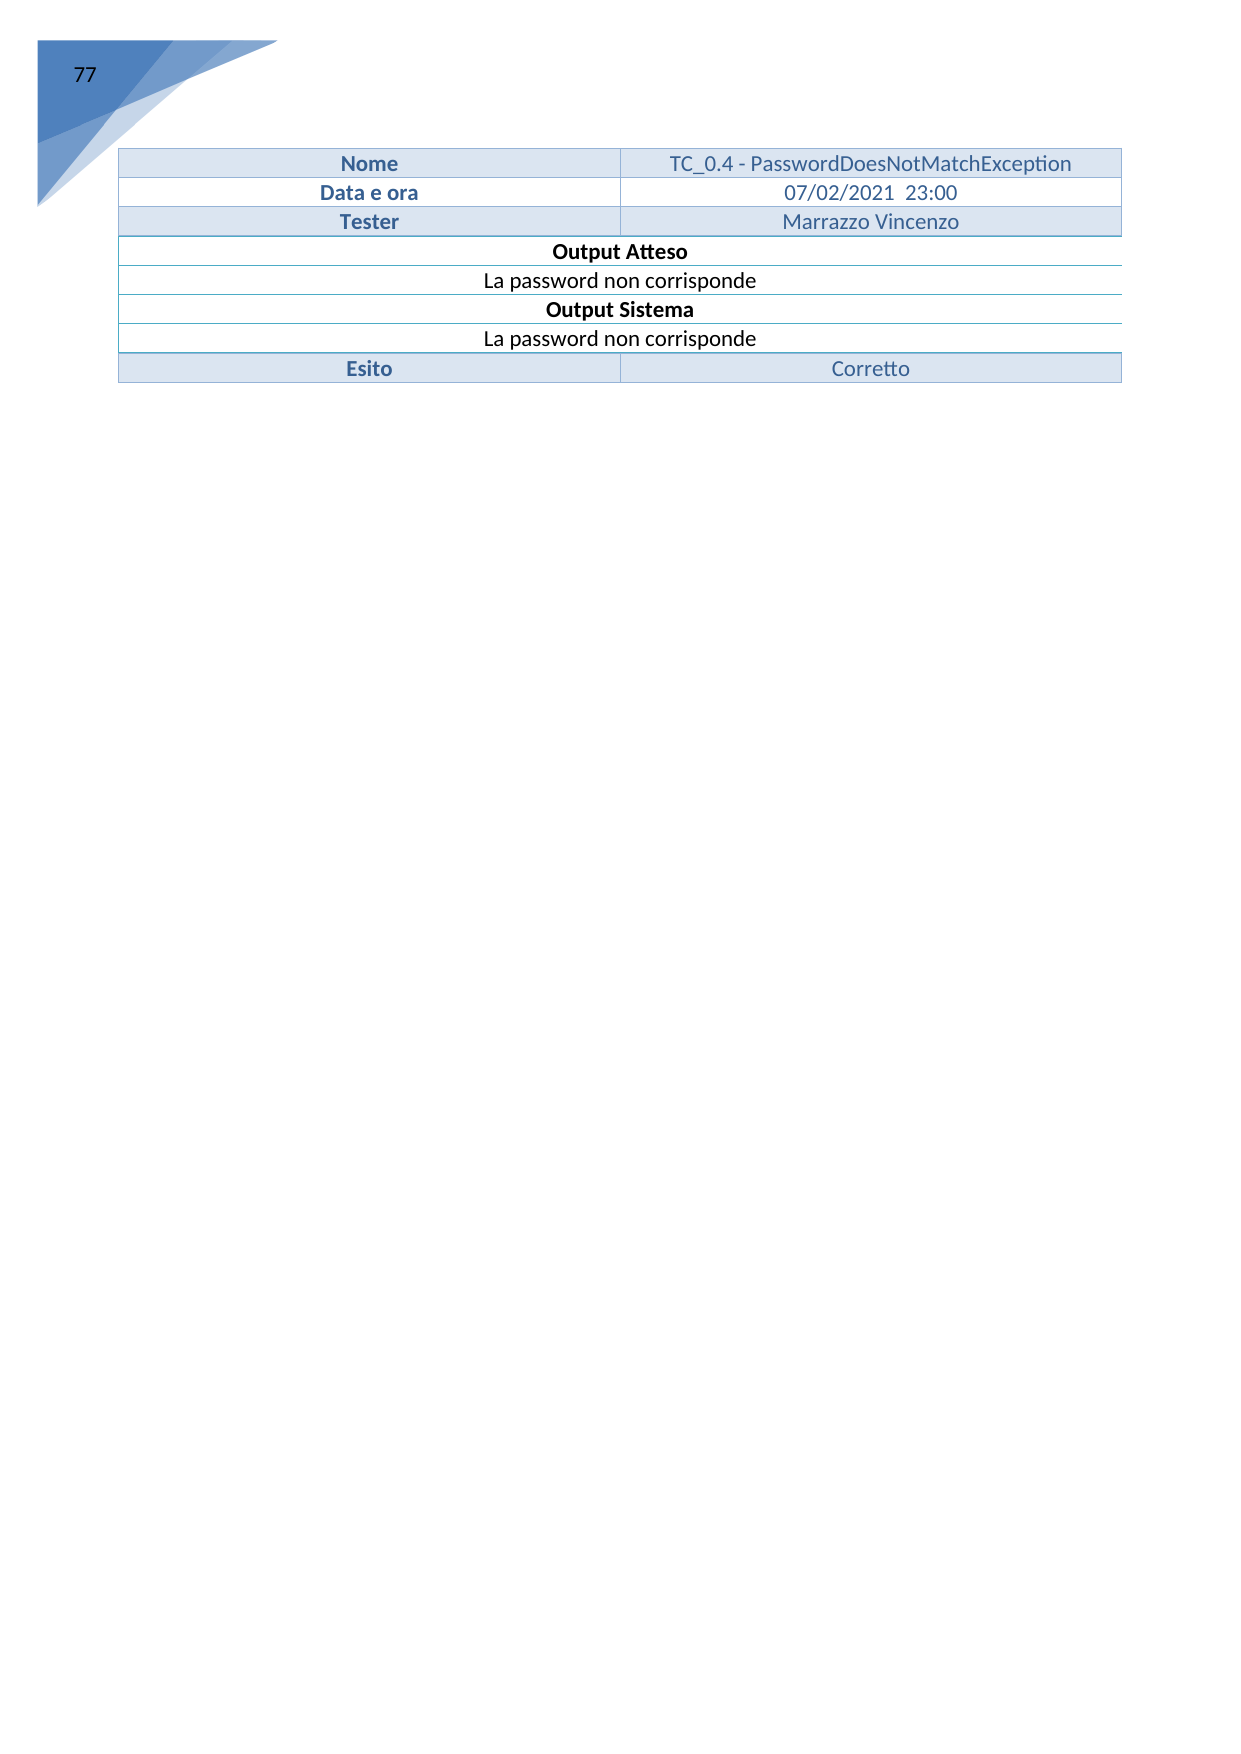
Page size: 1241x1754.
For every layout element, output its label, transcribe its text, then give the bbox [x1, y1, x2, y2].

table_cell La password non corrisponde [119, 324, 1122, 352]
picture [37, 40, 279, 209]
table_header TC_0.4 - PasswordDoesNotMatchException [621, 149, 1121, 177]
table_cell Tester [119, 207, 620, 235]
table_header Nome [119, 149, 620, 177]
table_cell 07/02/2021 23:00 [621, 178, 1121, 206]
table_cell Marrazzo Vincenzo [621, 207, 1121, 235]
table_cell Data e ora [119, 178, 620, 206]
table_header Esito [119, 354, 620, 382]
table_cell Output Sistema [119, 295, 1122, 323]
table_header Corretto [621, 354, 1121, 382]
table_cell La password non corrisponde [119, 266, 1122, 294]
table_header Output Atteso [119, 237, 1122, 265]
